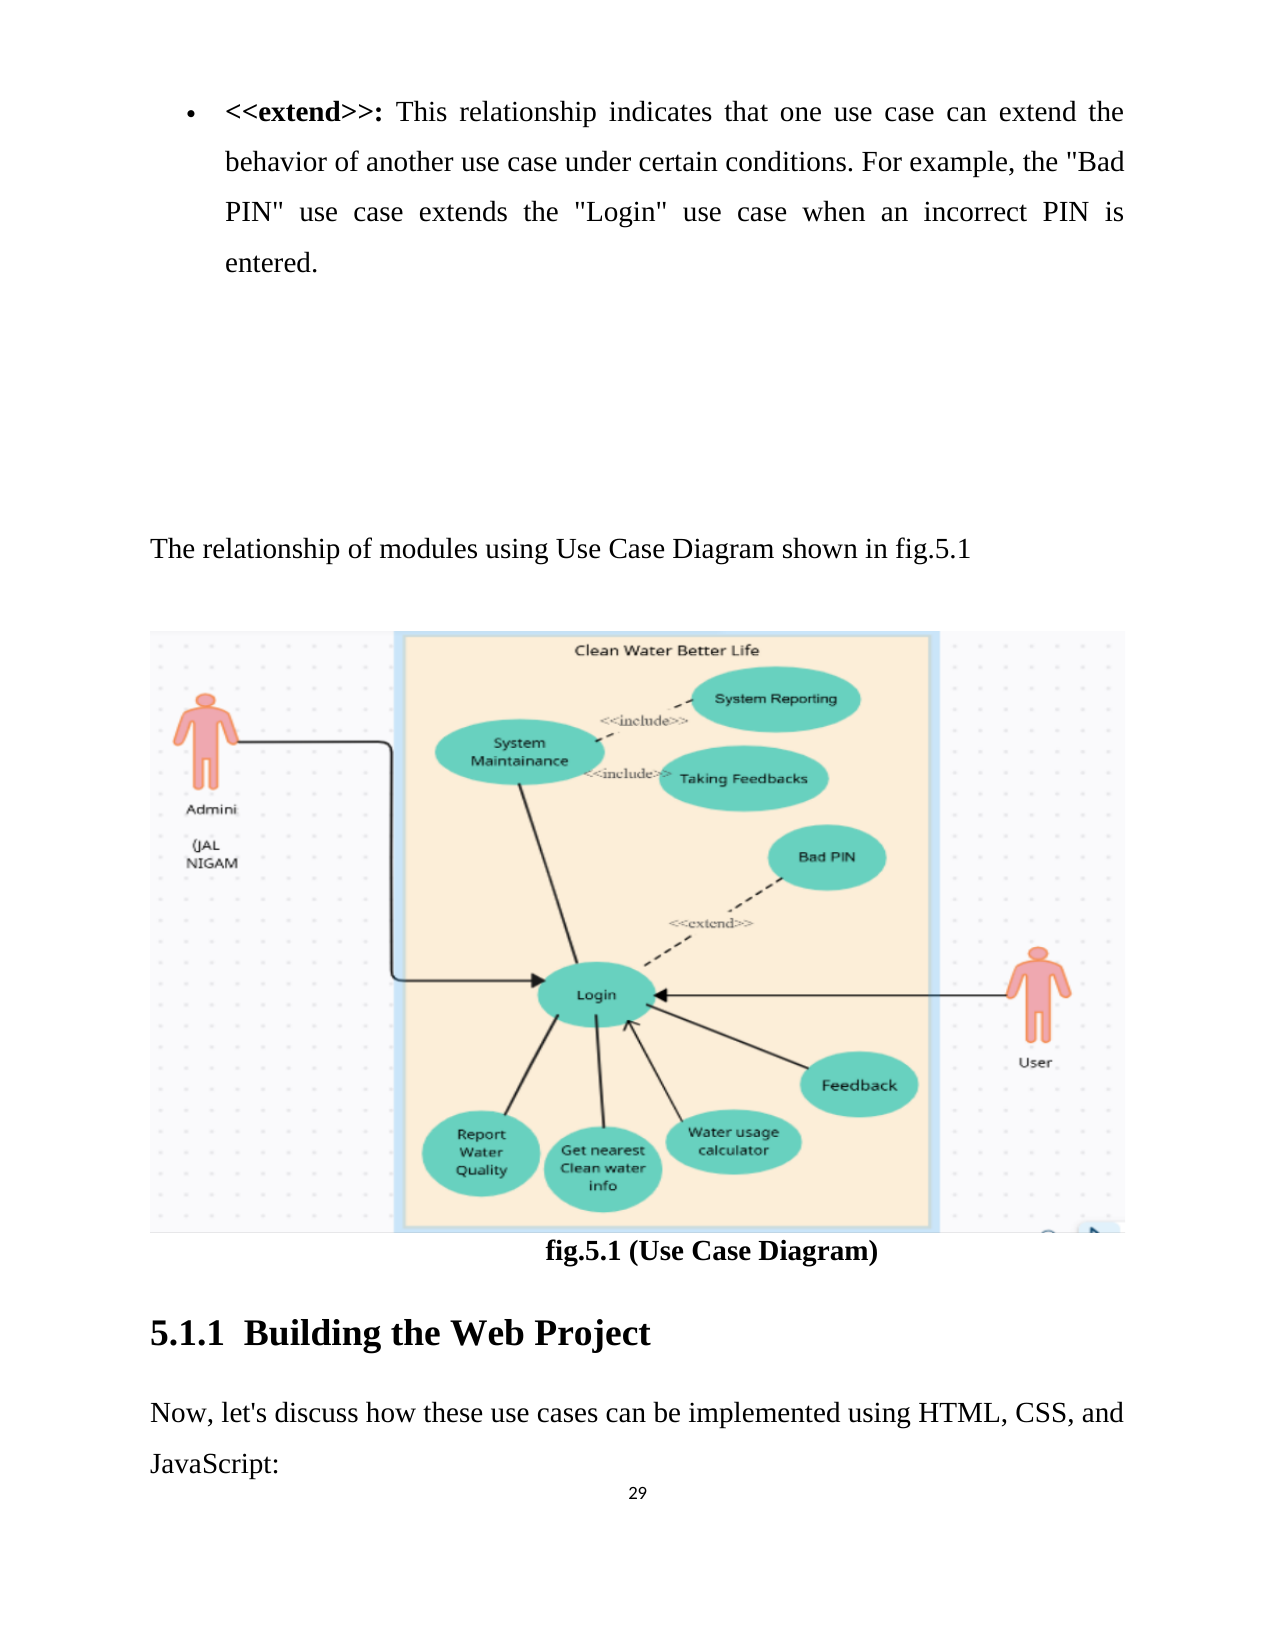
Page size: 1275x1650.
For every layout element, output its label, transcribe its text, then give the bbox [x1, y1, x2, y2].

text 5.1.1 Building the Web Project [150, 1310, 1125, 1353]
list <<extend>>: This relationship indicates that one use case can extend the behavior of another use case under certain conditions. For example, the "Bad PIN" use case extends the "Login" use case when an incorrect PIN is entered. [187, 94, 1125, 278]
text fig.5.1 (Use Case Diagram) [150, 1234, 1125, 1267]
text Now, let's discuss how these use cases can be implemented using HTML, CSS, and JavaScript: [150, 1396, 1125, 1479]
picture [150, 631, 1125, 1234]
text The relationship of modules using Use Case Diagram shown in fig.5.1 [150, 531, 1125, 564]
